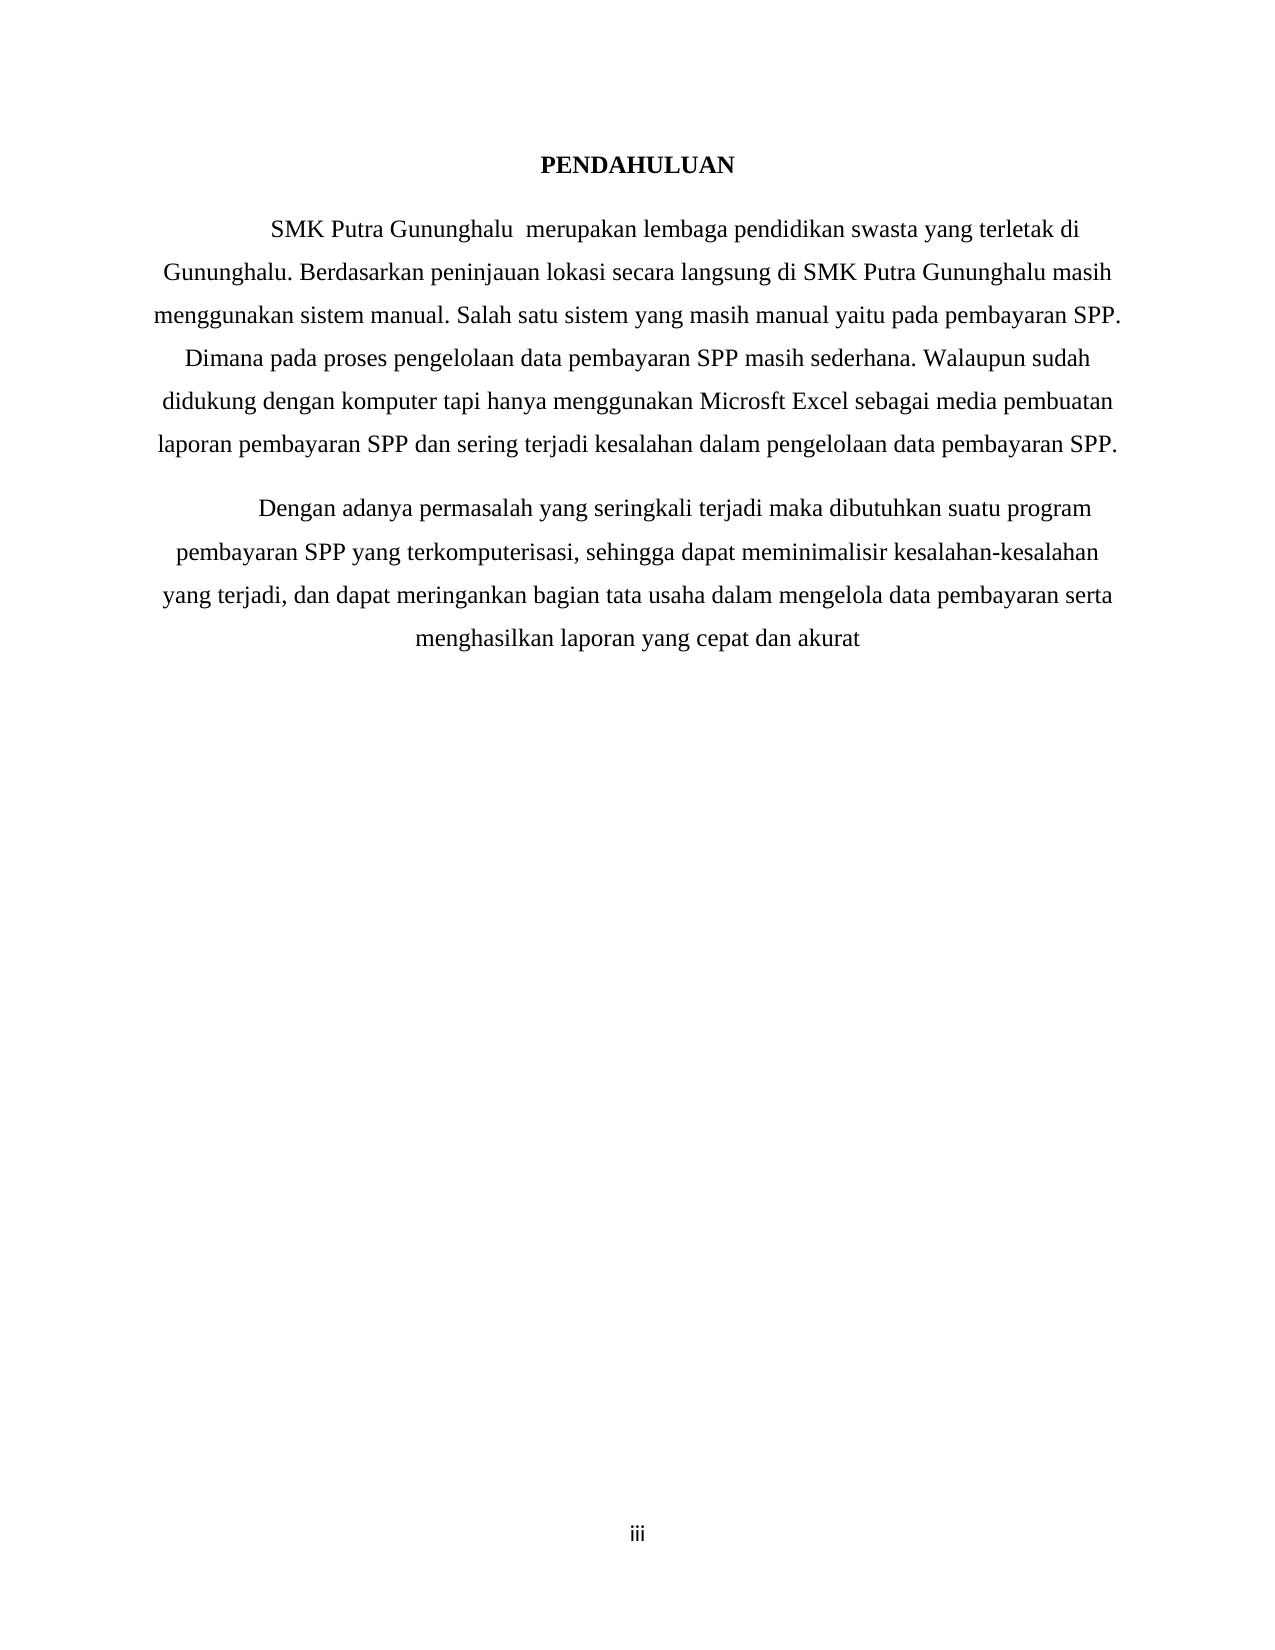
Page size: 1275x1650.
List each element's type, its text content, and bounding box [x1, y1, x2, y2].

text SMK Putra Gununghalu merupakan lembaga pendidikan swasta yang terletak di Gununghalu. Berdasarkan peninjauan lokasi secara langsung di SMK Putra Gununghalu masih menggunakan sistem manual. Salah satu sistem yang masih manual yaitu pada pembayaran SPP. Dimana pada proses pengelolaan data pembayaran SPP masih sederhana. Walaupun sudah didukung dengan komputer tapi hanya menggunakan Microsft Excel sebagai media pembuatan laporan pembayaran SPP dan sering terjadi kesalahan dalam pengelolaan data pembayaran SPP. [150, 214, 1125, 458]
text Dengan adanya permasalah yang seringkali terjadi maka dibutuhkan suatu program pembayaran SPP yang terkomputerisasi, sehingga dapat meminimalisir kesalahan-kesalahan yang terjadi, dan dapat meringankan bagian tata usaha dalam mengelola data pembayaran serta menghasilkan laporan yang cepat dan akurat [150, 493, 1125, 652]
subtitle PENDAHULUAN [150, 150, 1125, 179]
